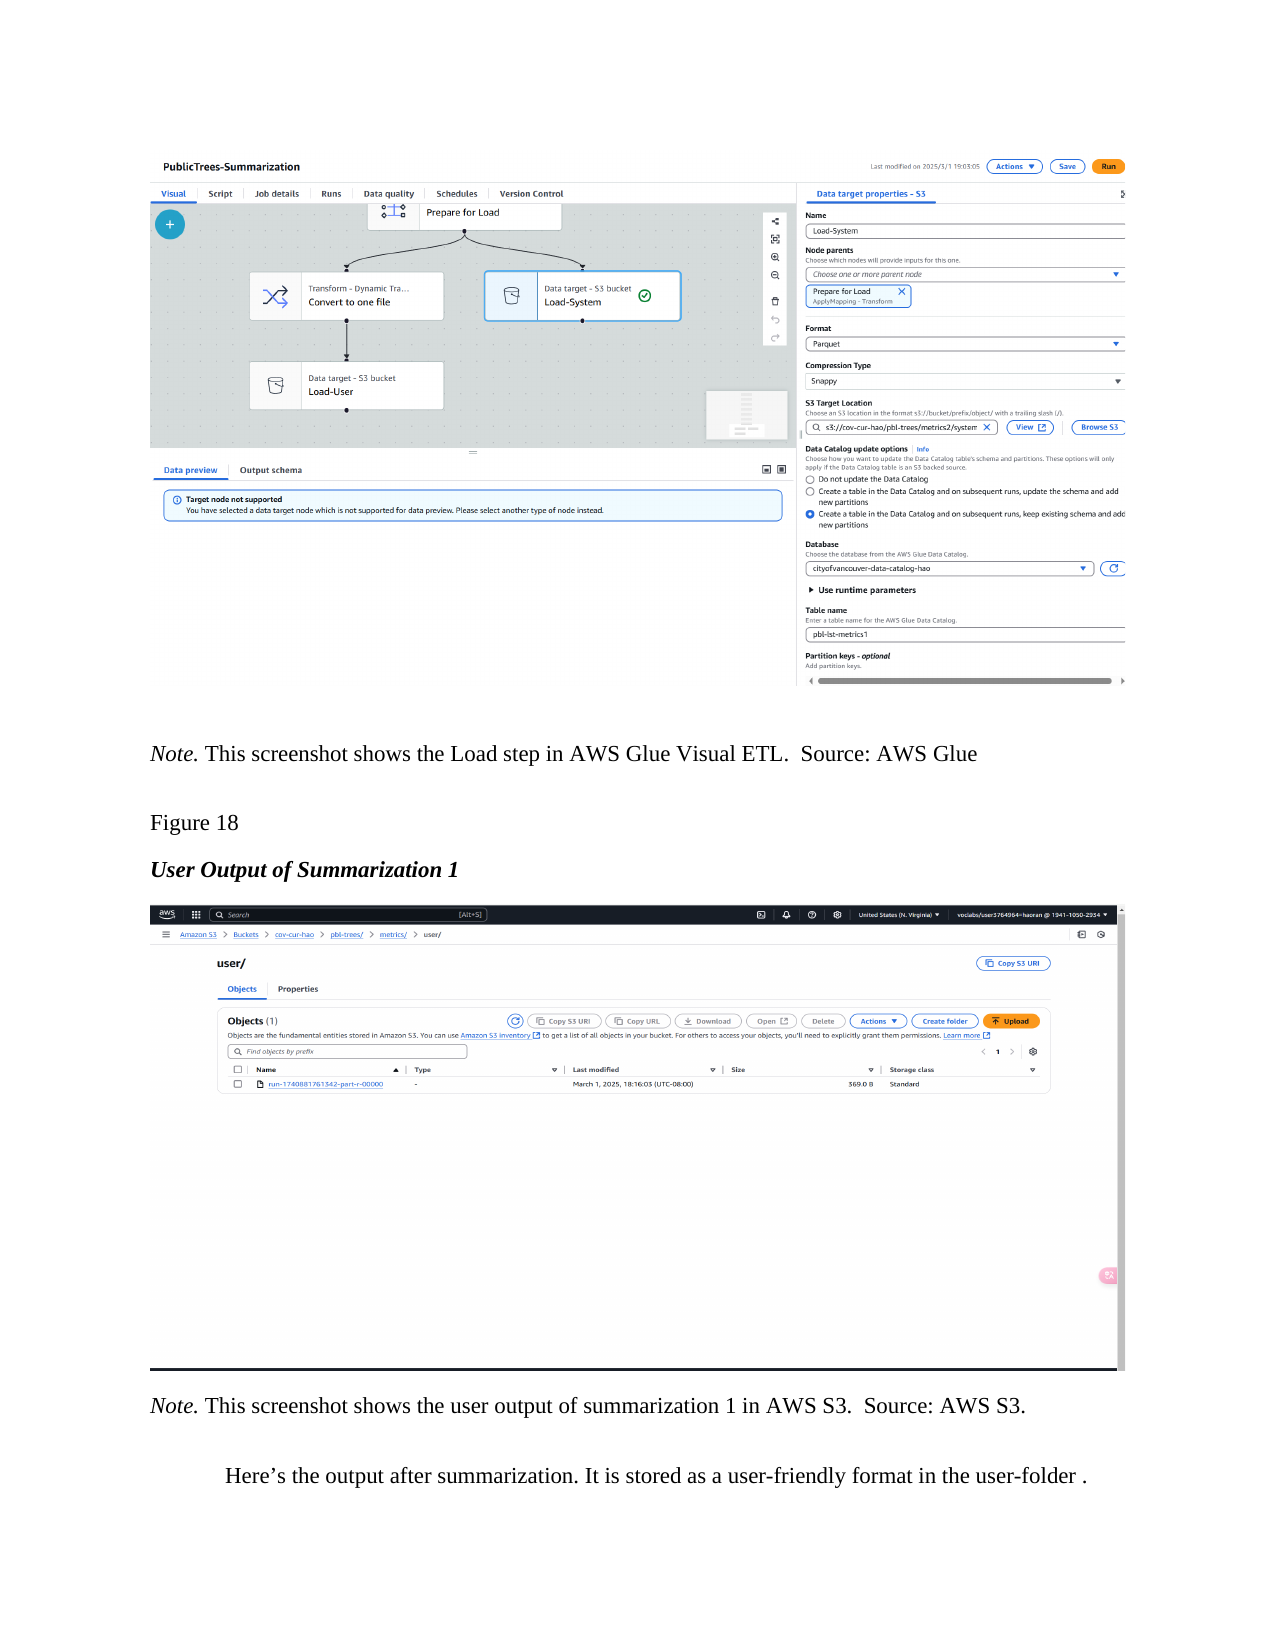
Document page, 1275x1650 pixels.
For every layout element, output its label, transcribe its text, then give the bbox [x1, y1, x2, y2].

text Note. This screenshot shows the user output of summarization 1 in AWS S3. Source: AWS S3. [150, 1392, 1125, 1419]
text Figure 18 [150, 809, 1125, 836]
picture [150, 903, 1125, 1371]
text User Output of Summarization 1 [150, 856, 1125, 883]
picture [150, 150, 1125, 686]
text Note. This screenshot shows the Load step in AWS Glue Visual ETL. Source: AWS Glue [150, 740, 1125, 766]
text Here’s the output after summarization. It is stored as a user-friendly format in the user-folder . [150, 1462, 1125, 1488]
